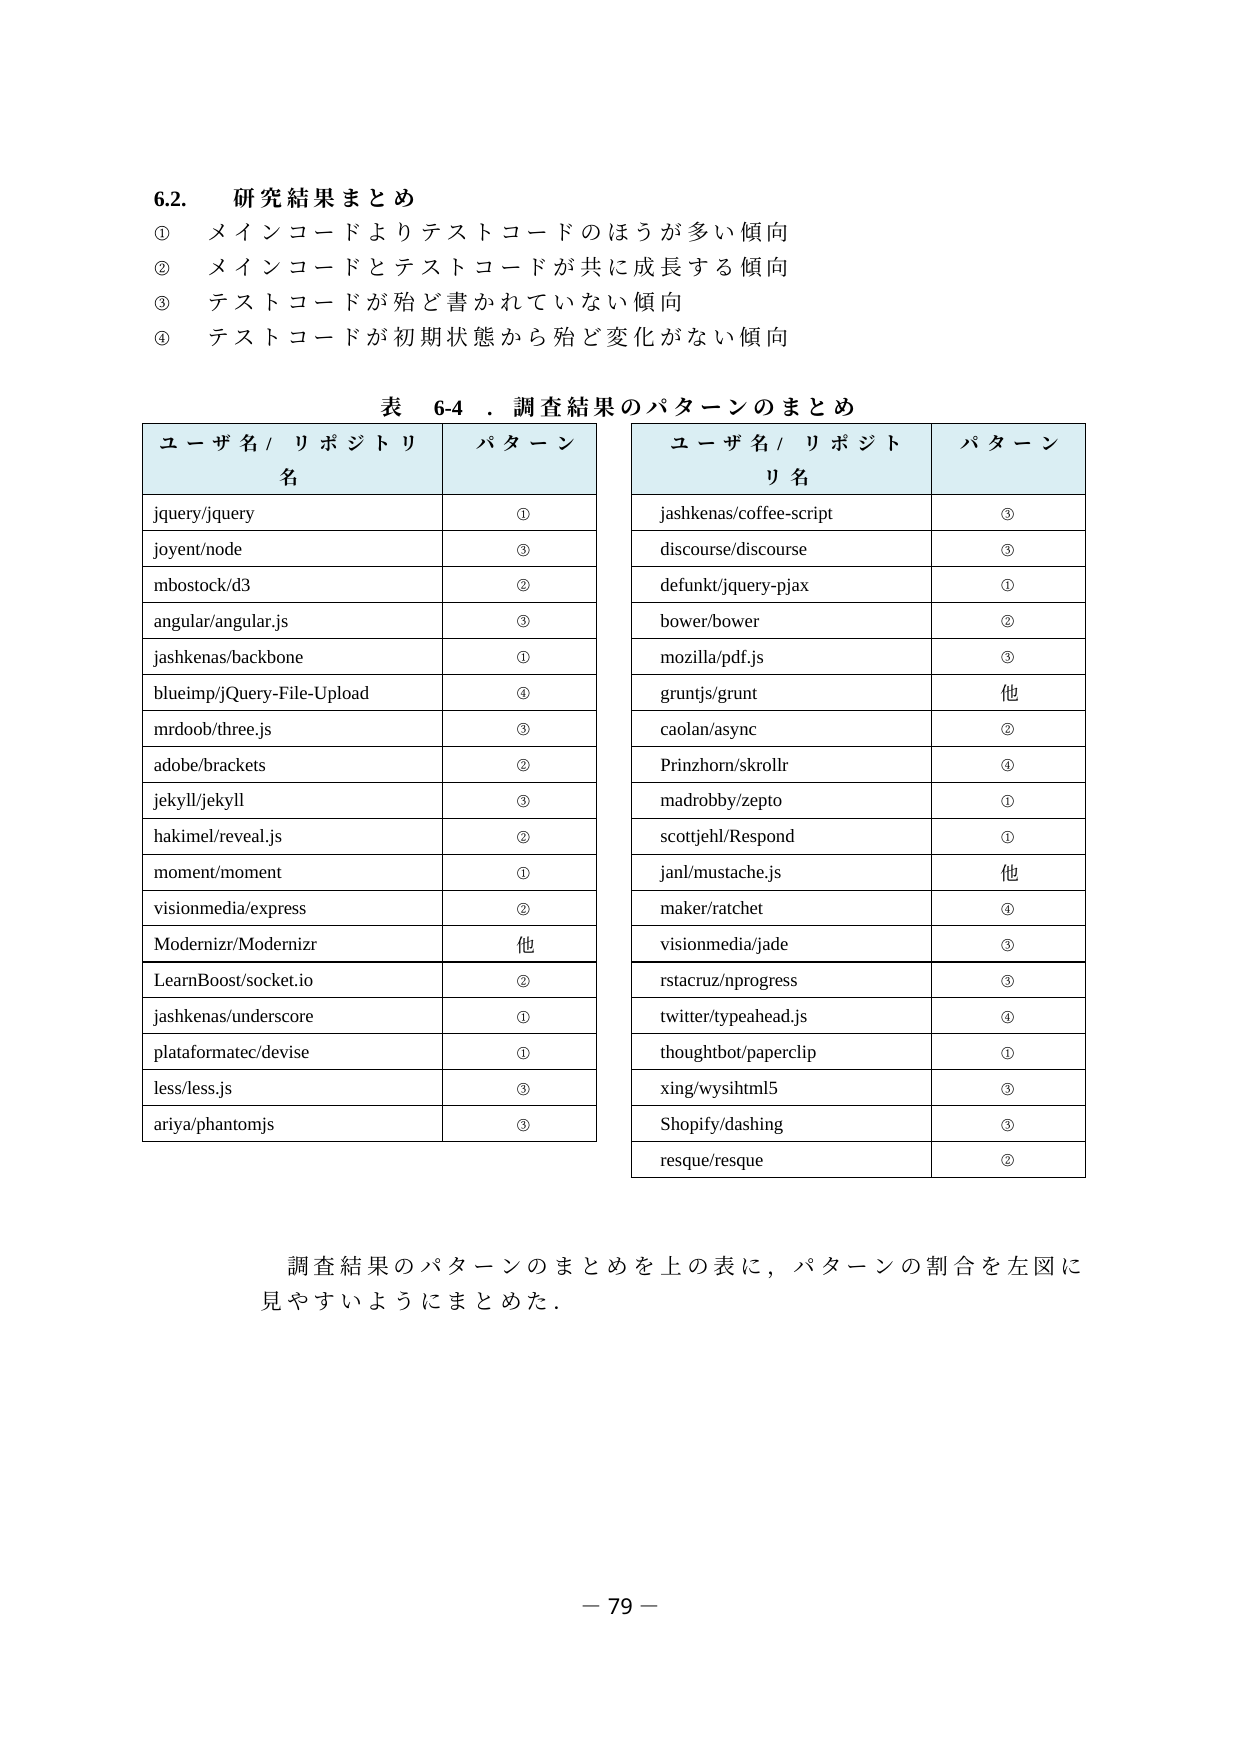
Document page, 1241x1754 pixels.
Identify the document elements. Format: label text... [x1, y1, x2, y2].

table_cell ② [932, 711, 1085, 746]
table_cell jquery/jquery [143, 495, 442, 530]
table_cell ③ [932, 531, 1085, 566]
table_cell visionmedia/jade [632, 926, 931, 961]
table_cell Prinzhorn/skrollr [632, 747, 931, 782]
table_cell 他 [932, 675, 1085, 710]
table_cell Modernizr/Modernizr [143, 926, 442, 961]
list メインコードよりテストコードのほうが多い傾向 [153, 214, 1087, 249]
text 調査結果のパターンのまとめを上の表に，パターンの割合を左図に見やすいようにまとめた． [241, 1248, 1087, 1318]
table_cell LearnBoost/socket.io [143, 963, 442, 997]
table_cell thoughtbot/paperclip [632, 1034, 931, 1069]
table_header パターン [932, 424, 1085, 494]
table_cell ① [443, 998, 596, 1033]
table_cell ② [443, 963, 596, 997]
table_cell ariya/phantomjs [143, 1106, 442, 1141]
table_cell ④ [932, 891, 1085, 925]
table_cell defunkt/jquery-pjax [632, 567, 931, 602]
table_cell rstacruz/nprogress [632, 963, 931, 997]
table_cell ① [443, 639, 596, 674]
table_cell ③ [443, 1070, 596, 1105]
table_cell ③ [443, 711, 596, 746]
table_cell ② [932, 603, 1085, 638]
table_cell jashkenas/backbone [143, 639, 442, 674]
table_cell ② [443, 891, 596, 925]
table_cell ① [443, 855, 596, 889]
table_cell maker/ratchet [632, 891, 931, 925]
table_cell discourse/discourse [632, 531, 931, 566]
list メインコードとテストコードが共に成長する傾向 [153, 249, 1087, 284]
table_cell ③ [932, 926, 1085, 961]
table_cell madrobby/zepto [632, 783, 931, 818]
table_cell mbostock/d3 [143, 567, 442, 602]
table_cell ③ [443, 1106, 596, 1141]
table_cell hakimel/reveal.js [143, 819, 442, 853]
table_cell ③ [443, 783, 596, 818]
table_cell ④ [932, 747, 1085, 782]
table_cell ③ [932, 1106, 1085, 1141]
table_cell Shopify/dashing [632, 1106, 931, 1141]
list 研究結果まとめ [153, 179, 1087, 214]
table_cell ③ [443, 603, 596, 638]
table_cell twitter/typeahead.js [632, 998, 931, 1033]
table_cell gruntjs/grunt [632, 675, 931, 710]
table_cell adobe/brackets [143, 747, 442, 782]
table_cell scottjehl/Respond [632, 819, 931, 853]
table_cell 他 [443, 926, 596, 961]
table_cell ④ [932, 998, 1085, 1033]
table_cell plataformatec/devise [143, 1034, 442, 1069]
table_cell less/less.js [143, 1070, 442, 1105]
table_header ユーザ名/リポジトリ名 [632, 424, 931, 494]
table_cell mozilla/pdf.js [632, 639, 931, 674]
table_cell ① [932, 783, 1085, 818]
table_cell angular/angular.js [143, 603, 442, 638]
table_cell jekyll/jekyll [143, 783, 442, 818]
table_cell ① [443, 1034, 596, 1069]
table_cell jashkenas/coffee-script [632, 495, 931, 530]
table_cell ① [932, 1034, 1085, 1069]
table_cell resque/resque [632, 1142, 931, 1177]
table_cell caolan/async [632, 711, 931, 746]
table_cell ③ [932, 639, 1085, 674]
table_cell ③ [932, 963, 1085, 997]
table_cell ③ [932, 495, 1085, 530]
table_cell visionmedia/express [143, 891, 442, 925]
table_cell ① [932, 567, 1085, 602]
table_cell janl/mustache.js [632, 855, 931, 889]
table_cell jashkenas/underscore [143, 998, 442, 1033]
table_cell moment/moment [143, 855, 442, 889]
table_cell xing/wysihtml5 [632, 1070, 931, 1105]
table_cell ① [932, 819, 1085, 853]
table_cell blueimp/jQuery-File-Upload [143, 675, 442, 710]
table_header パターン [443, 424, 596, 494]
table_cell ③ [932, 1070, 1085, 1105]
table_cell 他 [932, 855, 1085, 889]
table_header ユーザ名/リポジトリ名 [143, 424, 442, 494]
list テストコードが初期状態から殆ど変化がない傾向 [153, 319, 1087, 353]
list テストコードが殆ど書かれていない傾向 [153, 284, 1087, 319]
table_cell mrdoob/three.js [143, 711, 442, 746]
table_cell ③ [443, 531, 596, 566]
table_cell ② [443, 567, 596, 602]
table_cell ① [443, 495, 596, 530]
table_cell ② [932, 1142, 1085, 1177]
table_cell bower/bower [632, 603, 931, 638]
table_cell ② [443, 747, 596, 782]
table_cell joyent/node [143, 531, 442, 566]
table_cell ② [443, 819, 596, 853]
table_cell ④ [443, 675, 596, 710]
